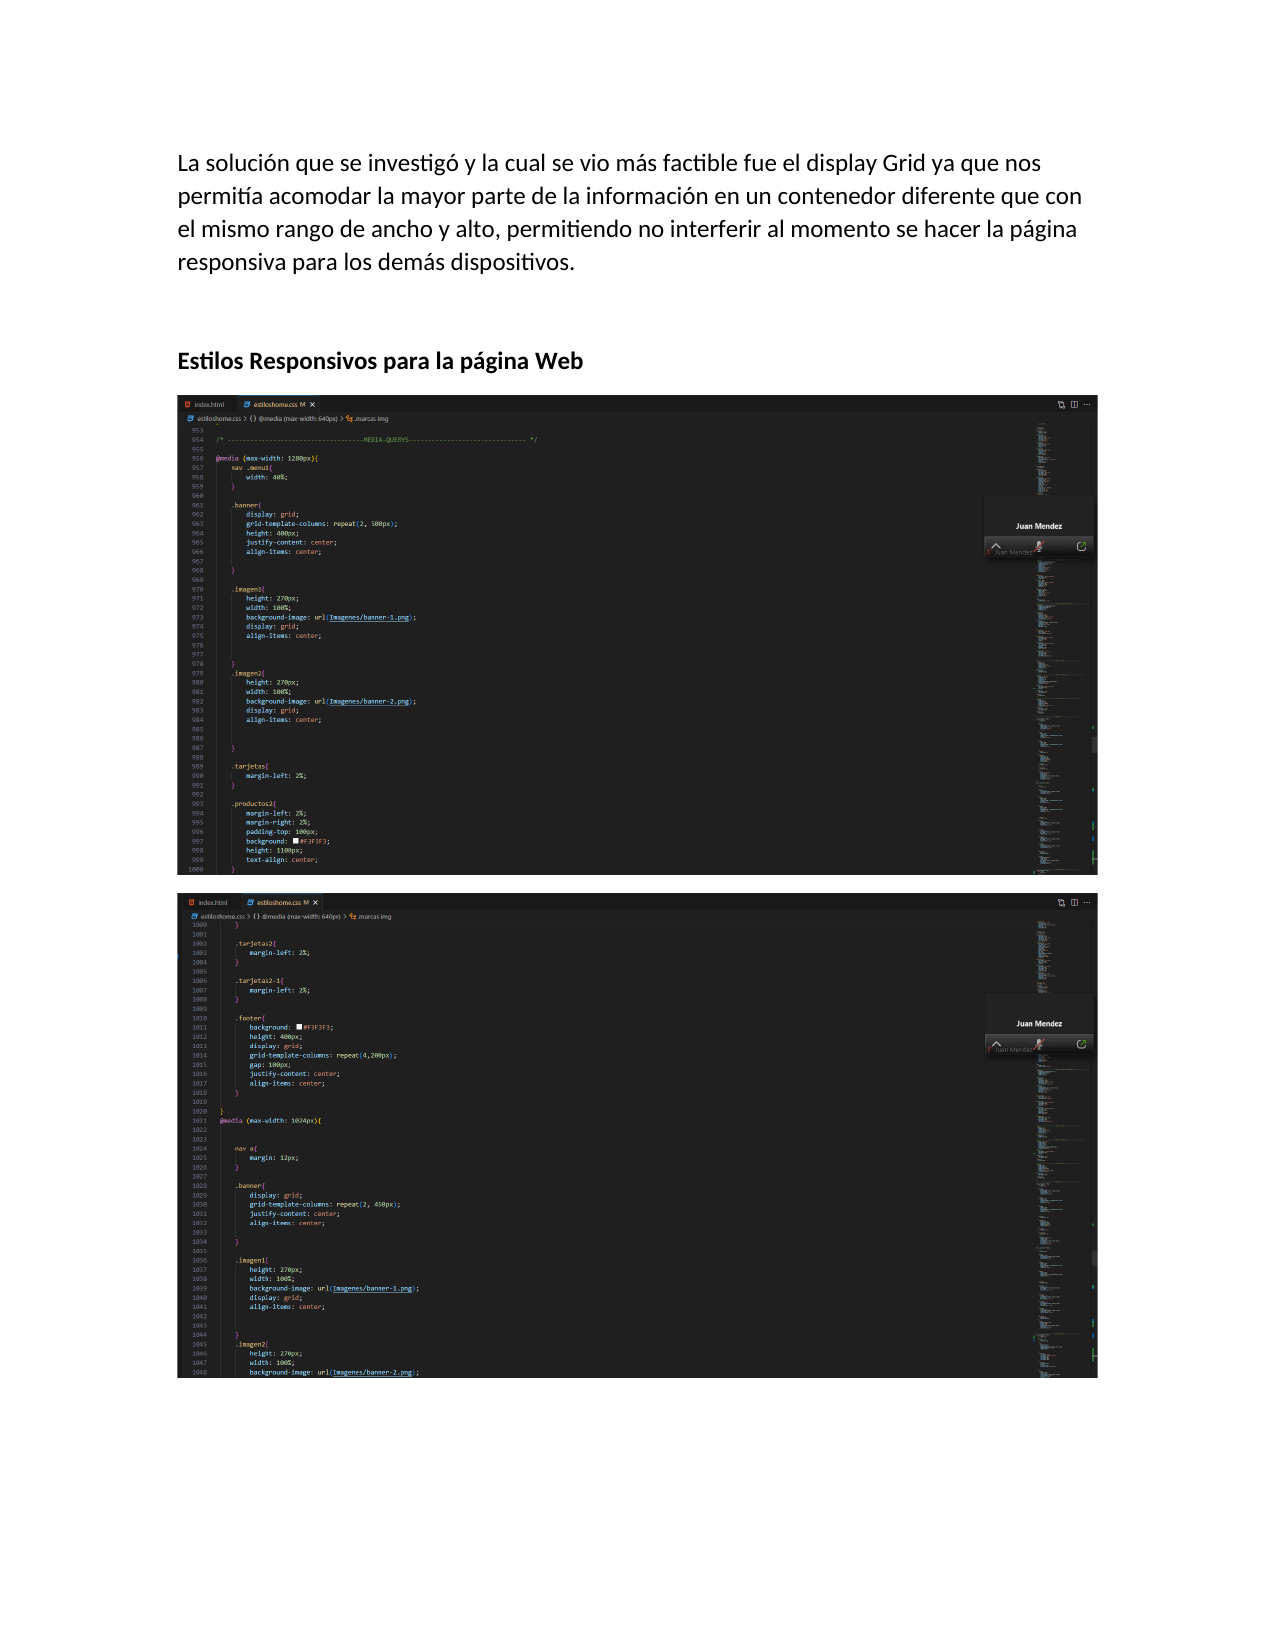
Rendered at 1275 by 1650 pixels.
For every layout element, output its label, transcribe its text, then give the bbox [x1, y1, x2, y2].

picture [177, 893, 1098, 1378]
picture [177, 395, 1098, 875]
text Estilos Responsivos para la página Web [177, 346, 1098, 376]
text La solución que se investigó y la cual se vio más factible fue el display Grid ya que nos permitía acomodar la mayor parte de la información en un contenedor diferente que con el mismo rango de ancho y alto, permitiendo no interferir al momento se hacer la página responsiva para los demás dispositivos. [177, 148, 1098, 277]
